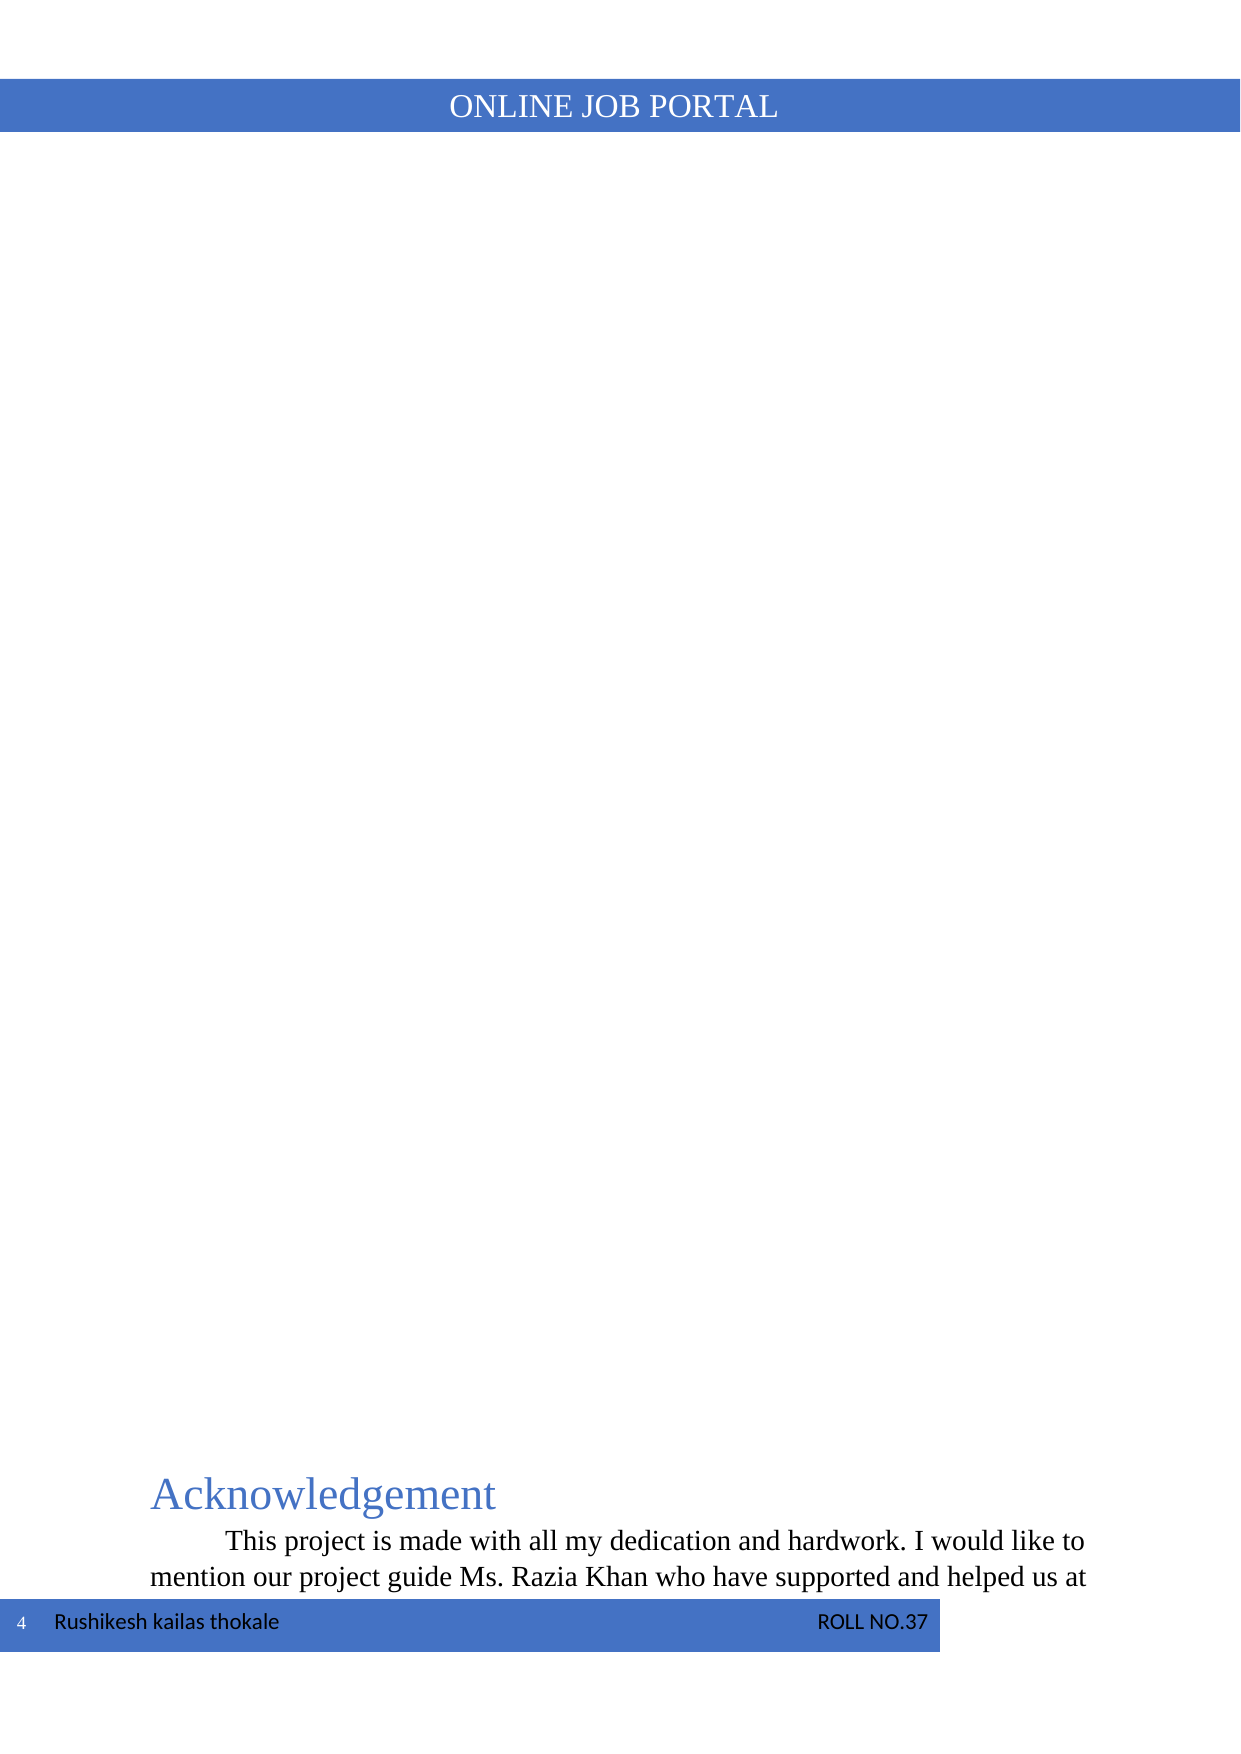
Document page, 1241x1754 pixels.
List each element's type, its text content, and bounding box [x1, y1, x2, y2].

subtitle Acknowledgement [150, 1467, 1090, 1519]
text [150, 1523, 1090, 1593]
